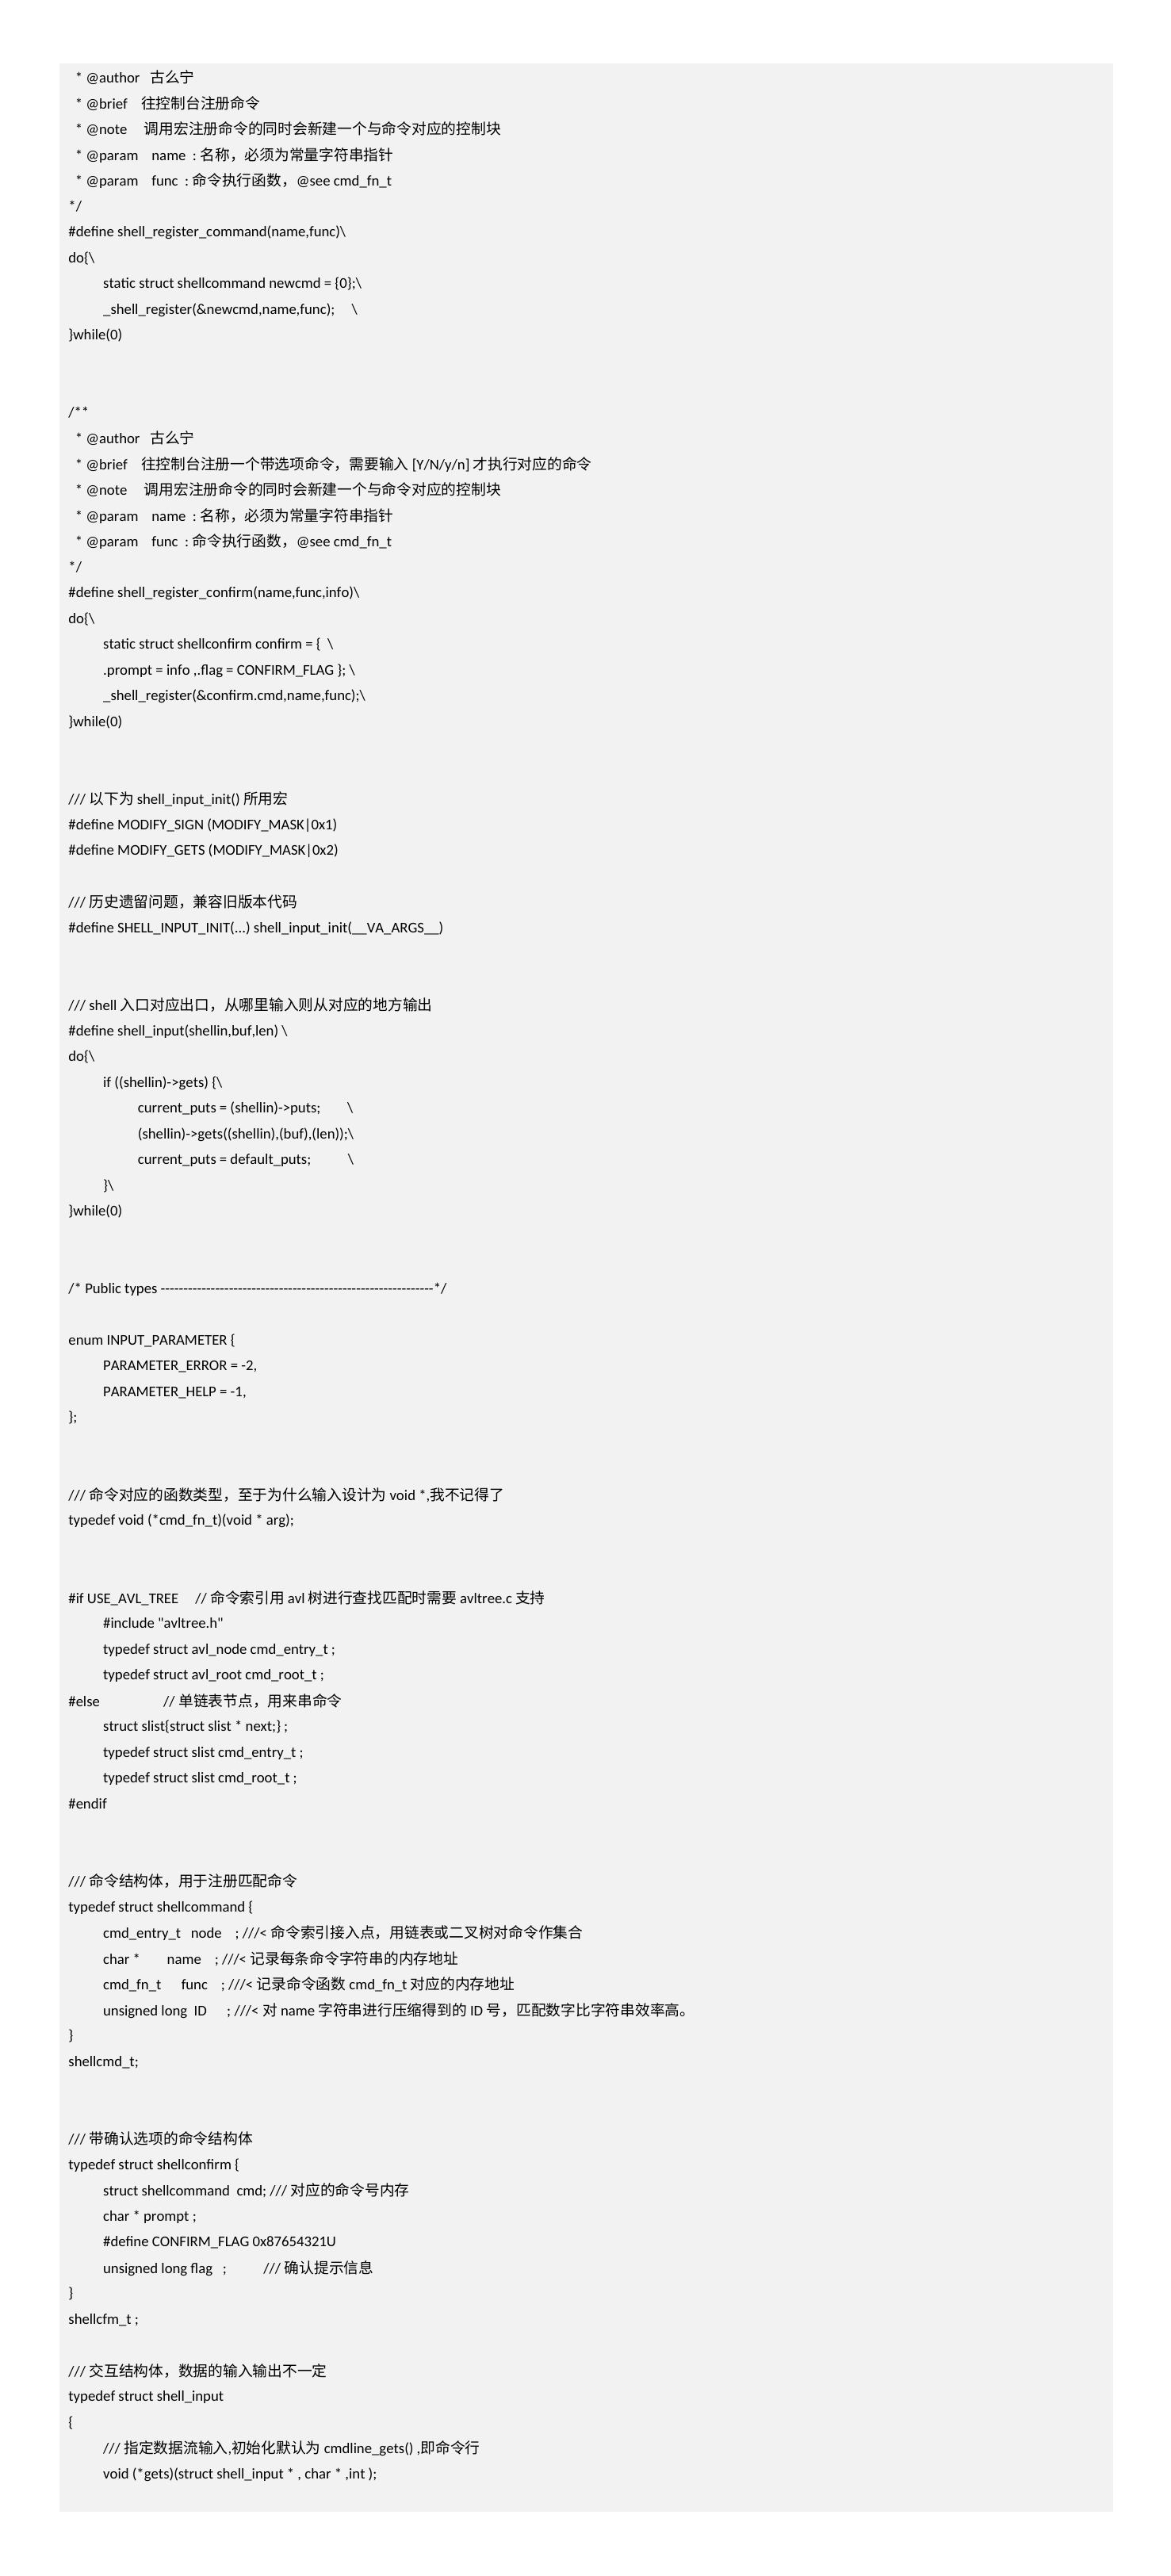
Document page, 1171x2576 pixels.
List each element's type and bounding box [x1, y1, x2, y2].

table_header [59, 63, 1113, 2512]
